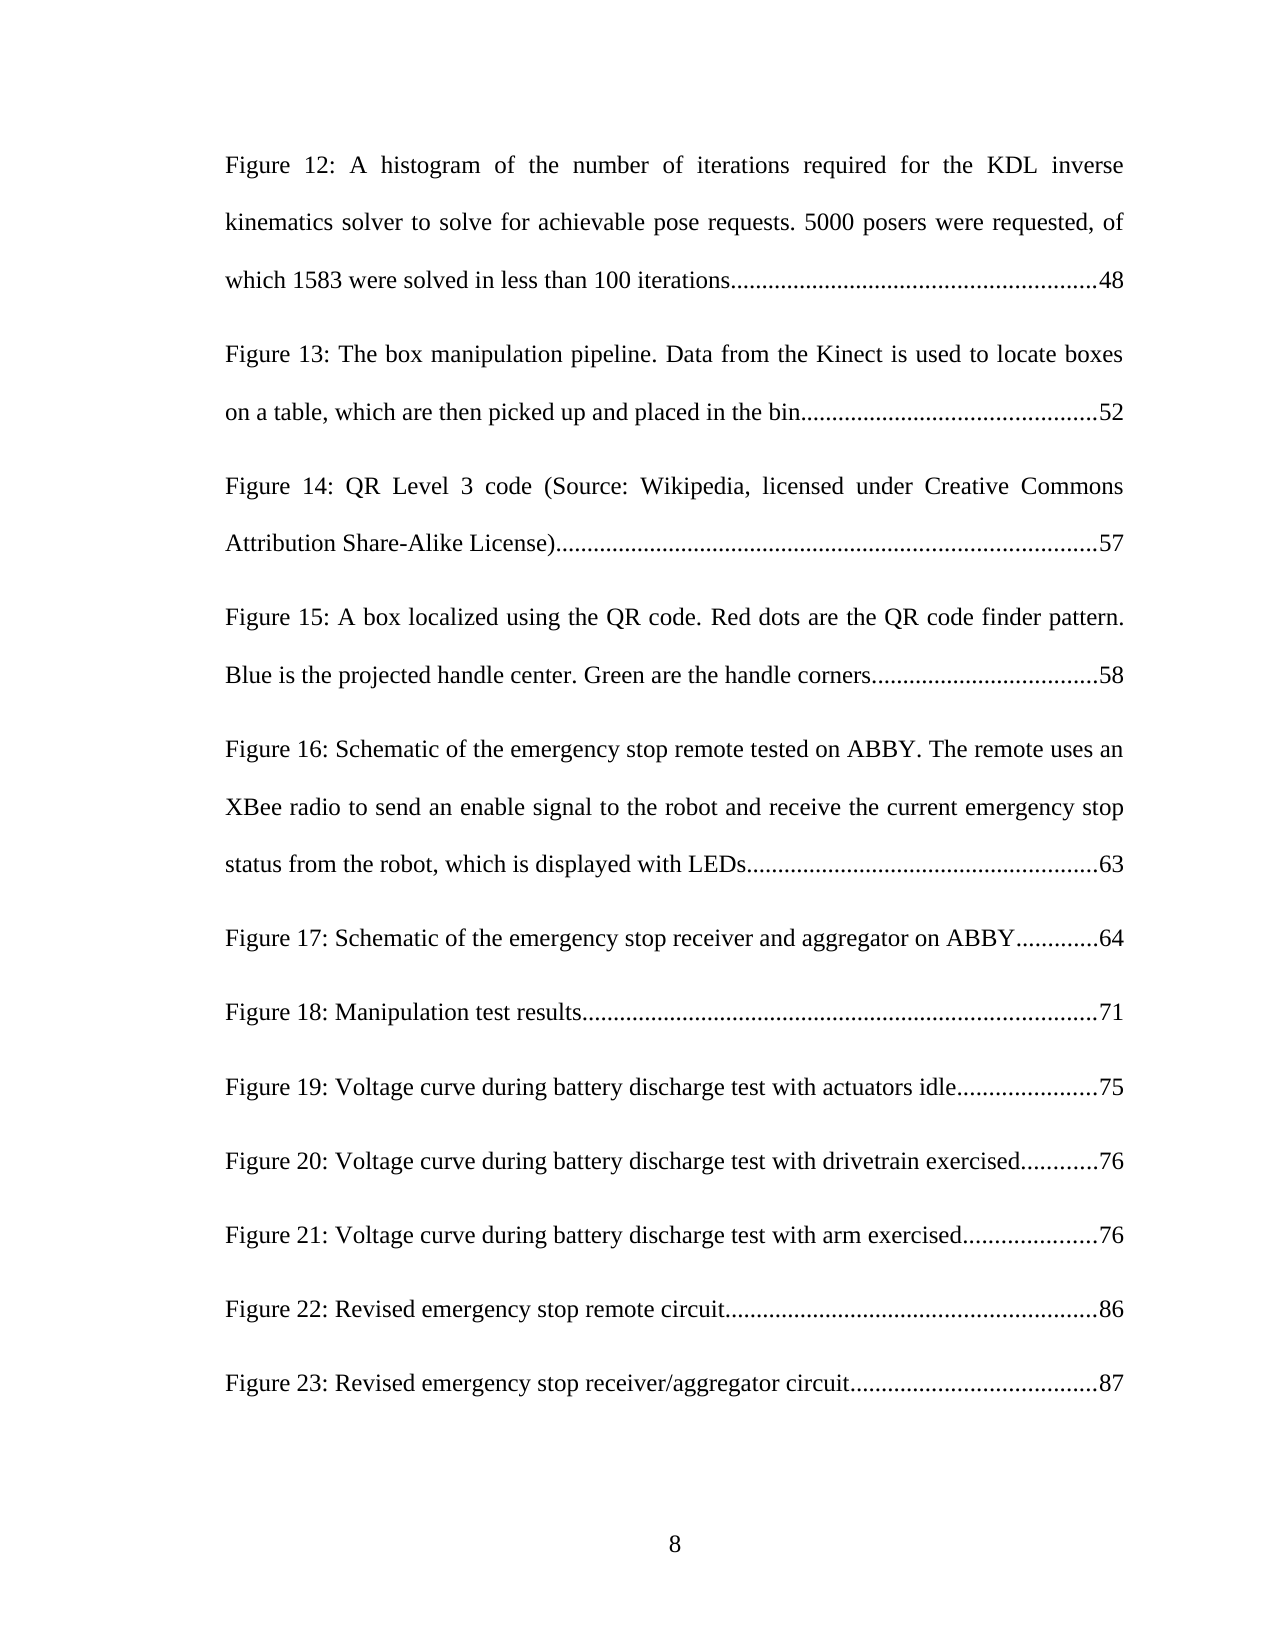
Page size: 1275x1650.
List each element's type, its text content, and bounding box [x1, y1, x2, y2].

text Figure 16: Schematic of the emergency stop remote tested on ABBY. The remote uses an XBee radio to send an enable signal to the robot and receive the current emergency stop status from the robot, which is displayed with LEDs. 63 [225, 734, 1125, 878]
text Figure 17: Schematic of the emergency stop receiver and aggregator on ABBY 64 [225, 923, 1125, 952]
text Figure 22: Revised emergency stop remote circuit. 86 [225, 1294, 1125, 1323]
text Figure 12: A histogram of the number of iterations required for the KDL inverse kinematics solver to solve for achievable pose requests. 5000 posers were requested, of which 1583 were solved in less than 100 iterations. 48 [225, 150, 1125, 294]
text Figure 21: Voltage curve during battery discharge test with arm exercised 76 [225, 1220, 1125, 1249]
text Figure 23: Revised emergency stop receiver/aggregator circuit. 87 [225, 1368, 1125, 1397]
text Figure 18: Manipulation test results 71 [225, 997, 1125, 1026]
text Figure 19: Voltage curve during battery discharge test with actuators idle. 75 [225, 1072, 1125, 1100]
text Figure 15: A box localized using the QR code. Red dots are the QR code finder pattern. Blue is the projected handle center. Green are the handle corners. 58 [225, 602, 1125, 689]
text Figure 20: Voltage curve during battery discharge test with drivetrain exercised. 76 [225, 1146, 1125, 1174]
text Figure 14: QR Level 3 code (Source: Wikipedia, licensed under Creative Commons Attribution Share-Alike License) 57 [225, 471, 1125, 557]
text Figure 13: The box manipulation pipeline. Data from the Kinect is used to locate boxes on a table, which are then picked up and placed in the bin. 52 [225, 339, 1125, 425]
